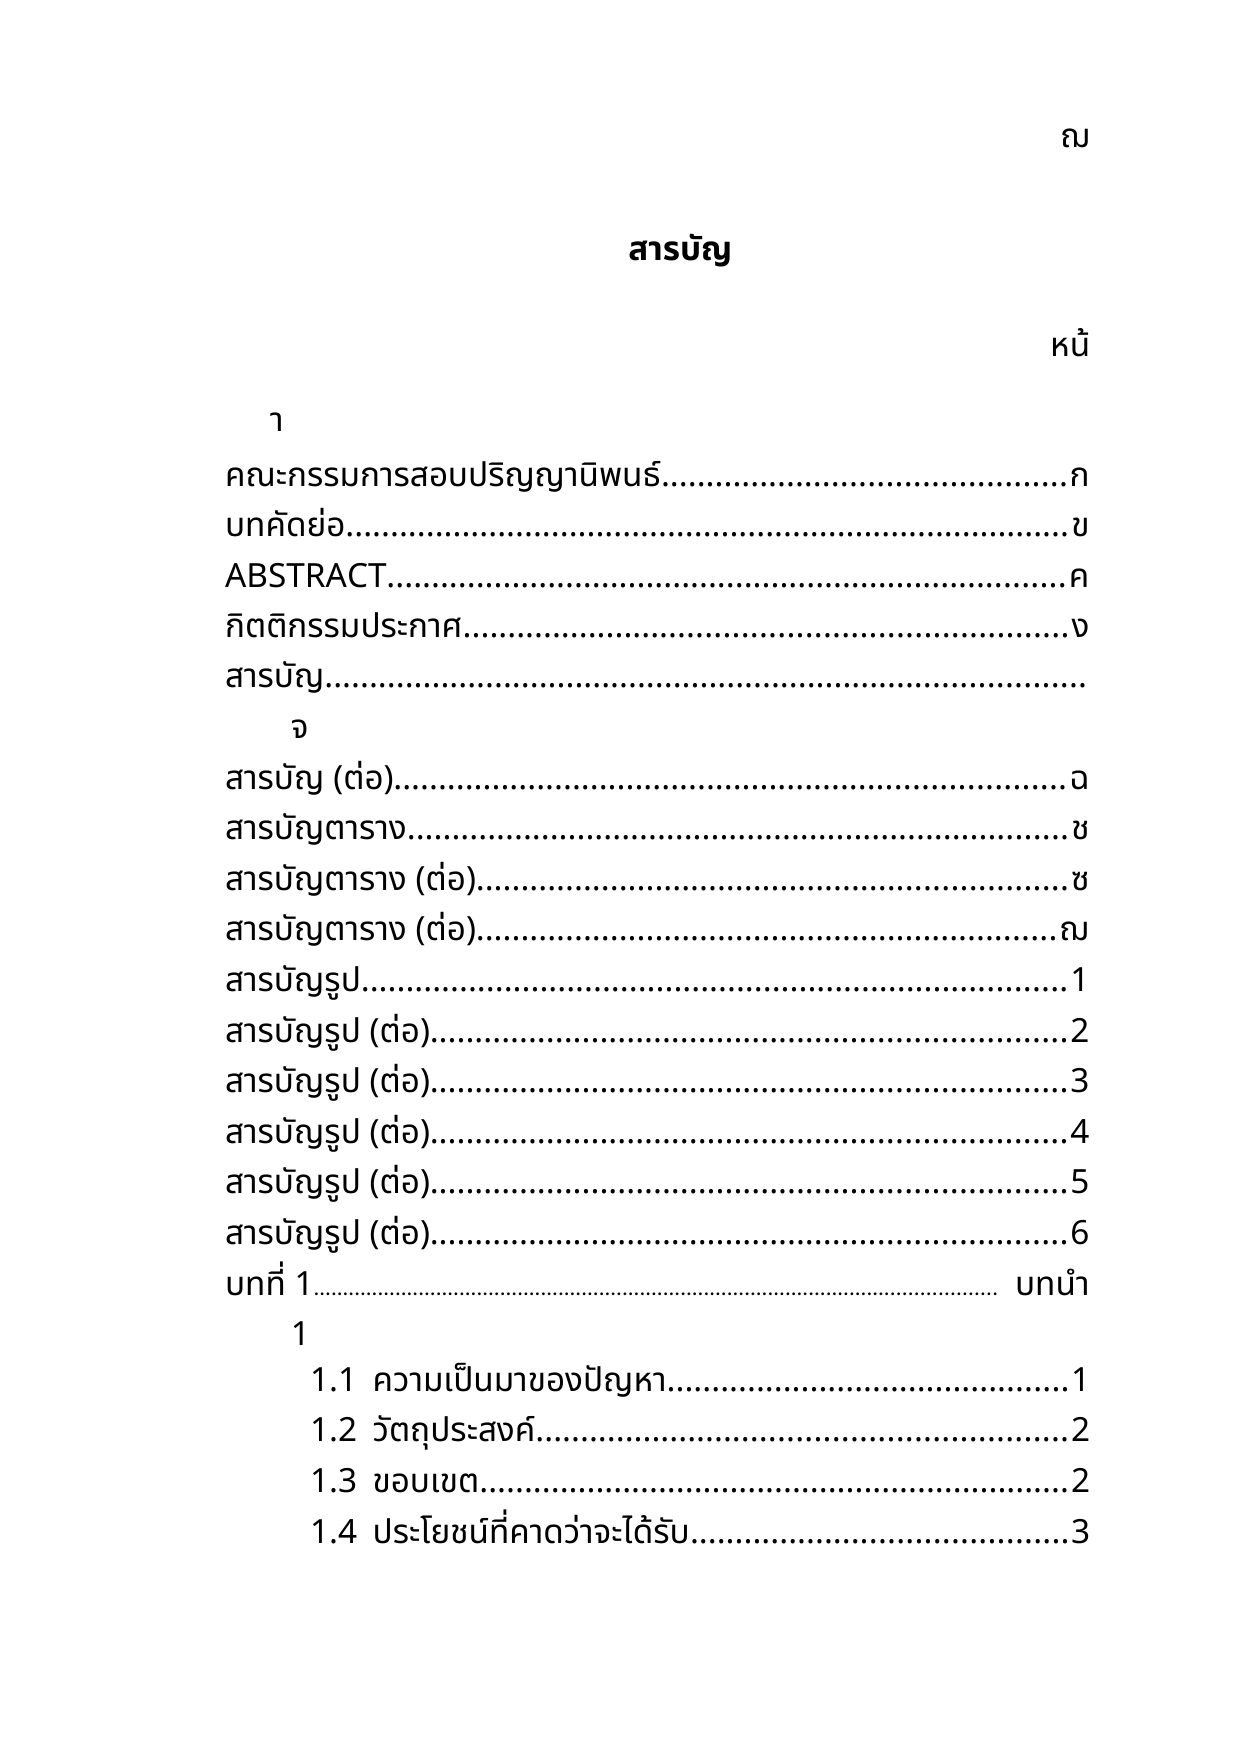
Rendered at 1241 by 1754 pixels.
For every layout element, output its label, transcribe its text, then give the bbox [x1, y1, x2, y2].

subtitle สารบัญ [270, 225, 1090, 275]
